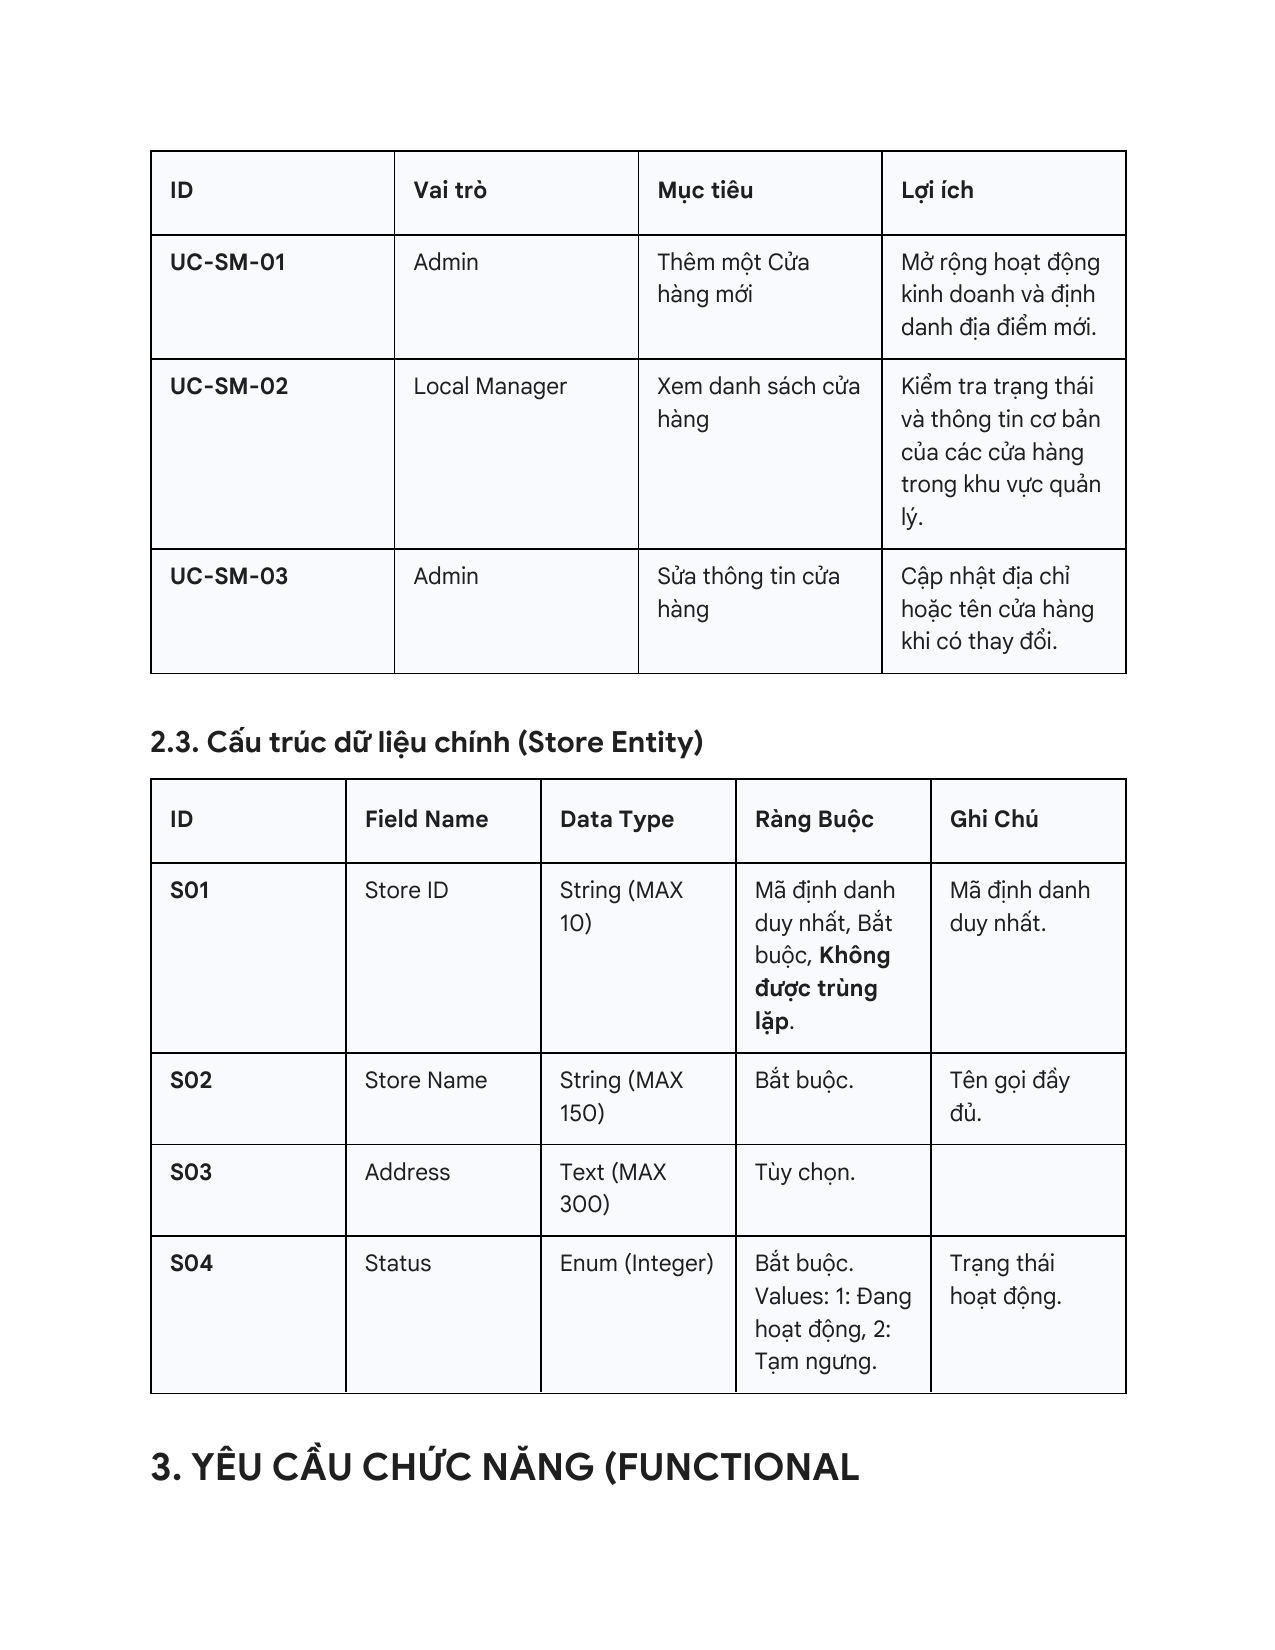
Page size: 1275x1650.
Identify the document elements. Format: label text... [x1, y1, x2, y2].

table_cell Local Manager [395, 360, 638, 548]
table_cell Thêm một Cửa hàng mới [639, 236, 881, 358]
table_header Mục tiêu [639, 152, 881, 234]
table_cell Status [347, 1237, 540, 1392]
table_cell Mở rộng hoạt động kinh doanh và định danh địa điểm mới. [883, 236, 1125, 358]
table_cell Xem danh sách cửa hàng [639, 360, 881, 548]
table_cell Enum (Integer) [542, 1237, 735, 1392]
table_header Ràng Buộc [737, 780, 930, 862]
table_cell Admin [395, 550, 638, 672]
table_cell Kiểm tra trạng thái và thông tin cơ bản của các cửa hàng trong khu vực quản lý. [883, 360, 1125, 548]
table_cell Mã định danh duy nhất. [932, 864, 1125, 1052]
table_cell UC-SM-03 [152, 550, 394, 672]
table_cell Cập nhật địa chỉ hoặc tên cửa hàng khi có thay đổi. [883, 550, 1125, 672]
table_cell Mã định danh duy nhất, Bắt buộc, Không được trùng lặp. [737, 864, 930, 1052]
table_cell UC-SM-01 [152, 236, 394, 358]
table_cell Store Name [347, 1054, 540, 1144]
table_cell Bắt buộc. Values: 1: Đang hoạt động, 2: Tạm ngưng. [737, 1237, 930, 1392]
table_cell S04 [152, 1237, 345, 1392]
table_cell String (MAX 150) [542, 1054, 735, 1144]
table_cell S02 [152, 1054, 345, 1144]
table_header ID [152, 780, 345, 862]
table_cell Tùy chọn. [737, 1145, 930, 1235]
table_header Field Name [347, 780, 540, 862]
table_cell S01 [152, 864, 345, 1052]
table_header Vai trò [395, 152, 638, 234]
table_cell Address [347, 1145, 540, 1235]
table_cell UC-SM-02 [152, 360, 394, 548]
table_cell S03 [152, 1145, 345, 1235]
table_cell String (MAX 10) [542, 864, 735, 1052]
table_header Ghi Chú [932, 780, 1125, 862]
table_header Lợi ích [883, 152, 1125, 234]
table_cell Bắt buộc. [737, 1054, 930, 1144]
table_cell Admin [395, 236, 638, 358]
table_cell Trạng thái hoạt động. [932, 1237, 1125, 1392]
table_cell Tên gọi đầy đủ. [932, 1054, 1125, 1144]
table_header ID [152, 152, 394, 234]
table_cell Text (MAX 300) [542, 1145, 735, 1235]
table_cell [932, 1145, 1125, 1235]
table_cell Sửa thông tin cửa hàng [639, 550, 881, 672]
table_header Data Type [542, 780, 735, 862]
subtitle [150, 1444, 1125, 1491]
subtitle 2.3. Cấu trúc dữ liệu chính (Store Entity) [150, 724, 1125, 761]
table_cell Store ID [347, 864, 540, 1052]
